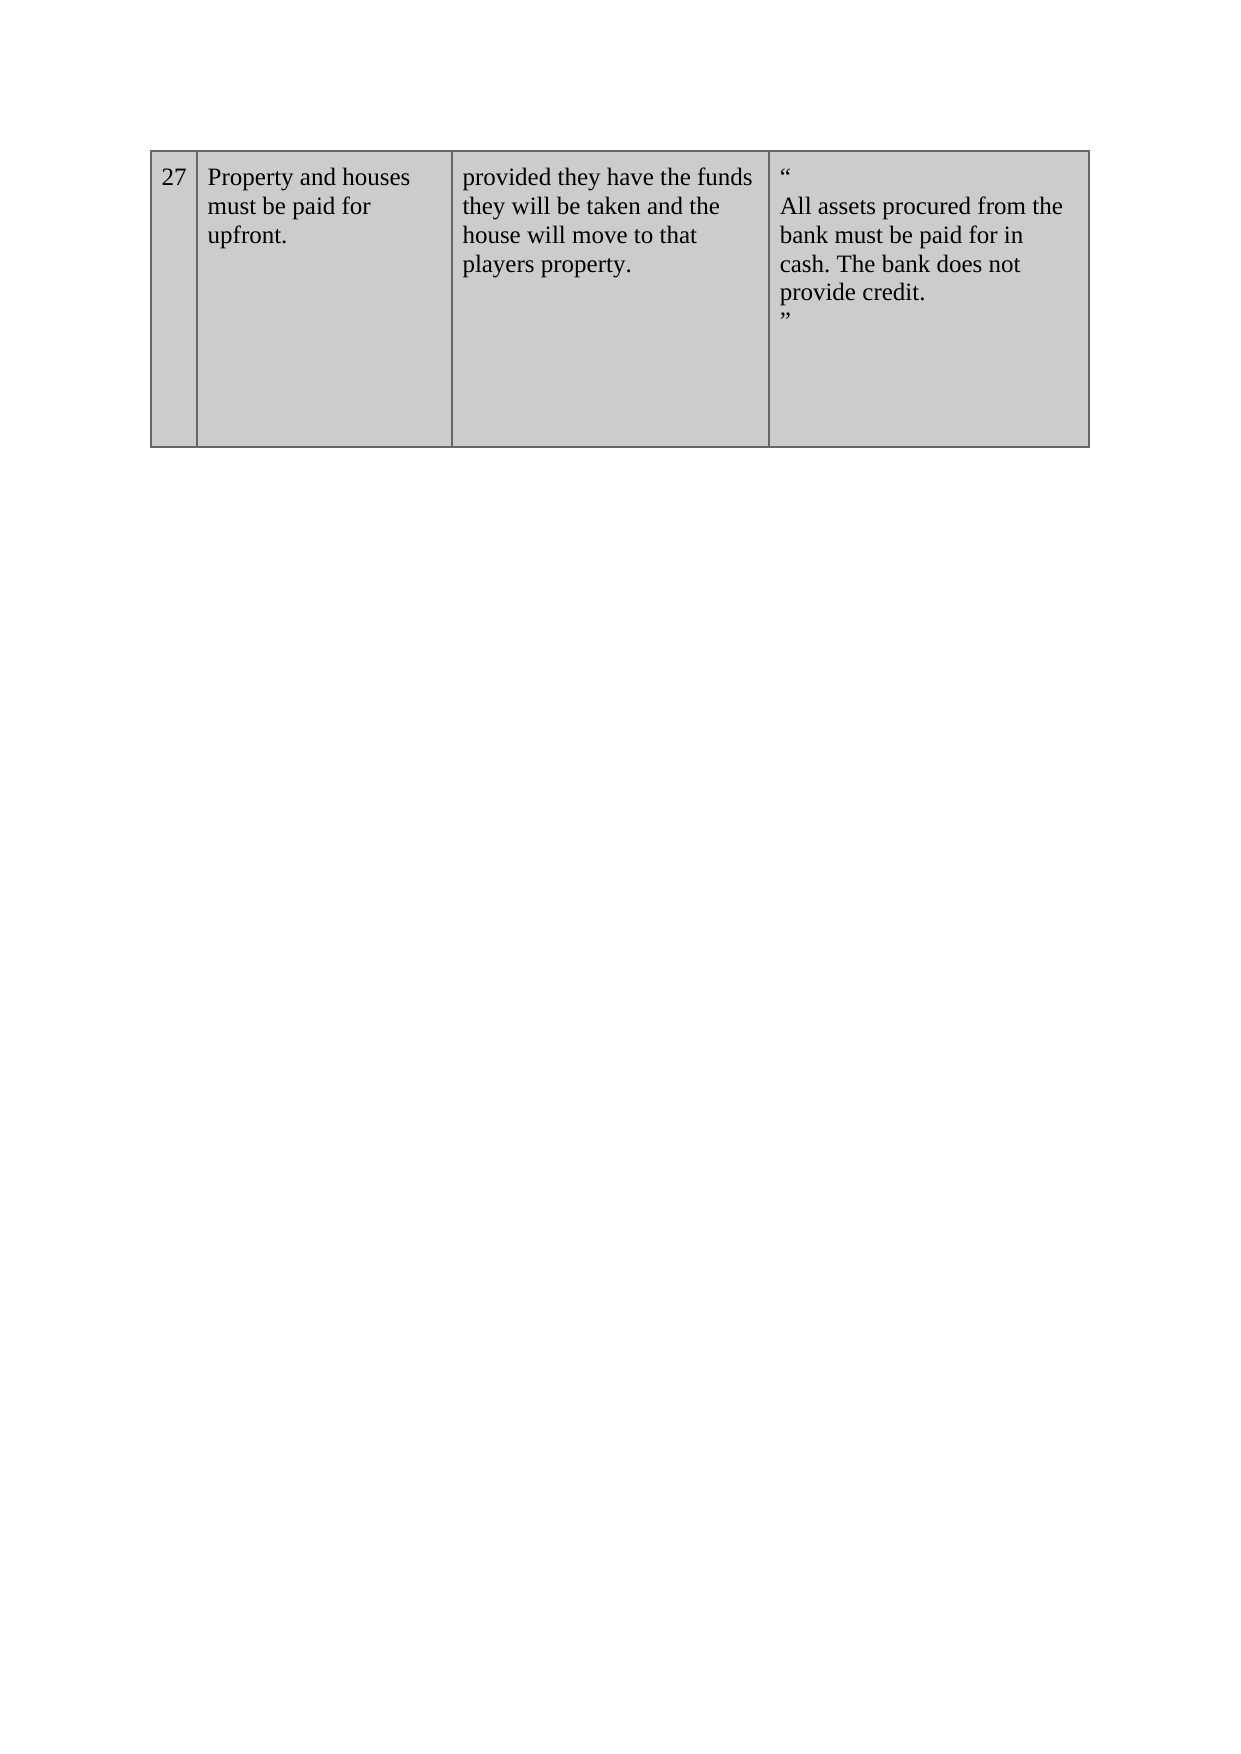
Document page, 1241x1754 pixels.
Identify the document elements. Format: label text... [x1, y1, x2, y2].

table_cell 27 [152, 152, 196, 446]
table_cell “ All assets procured from the bank must be paid for in cash. The bank does not provide credit. ” [770, 152, 1088, 446]
table_cell provided they have the funds they will be taken and the house will move to that players property. [453, 152, 768, 446]
table_cell Property and houses must be paid for upfront. [198, 152, 451, 446]
